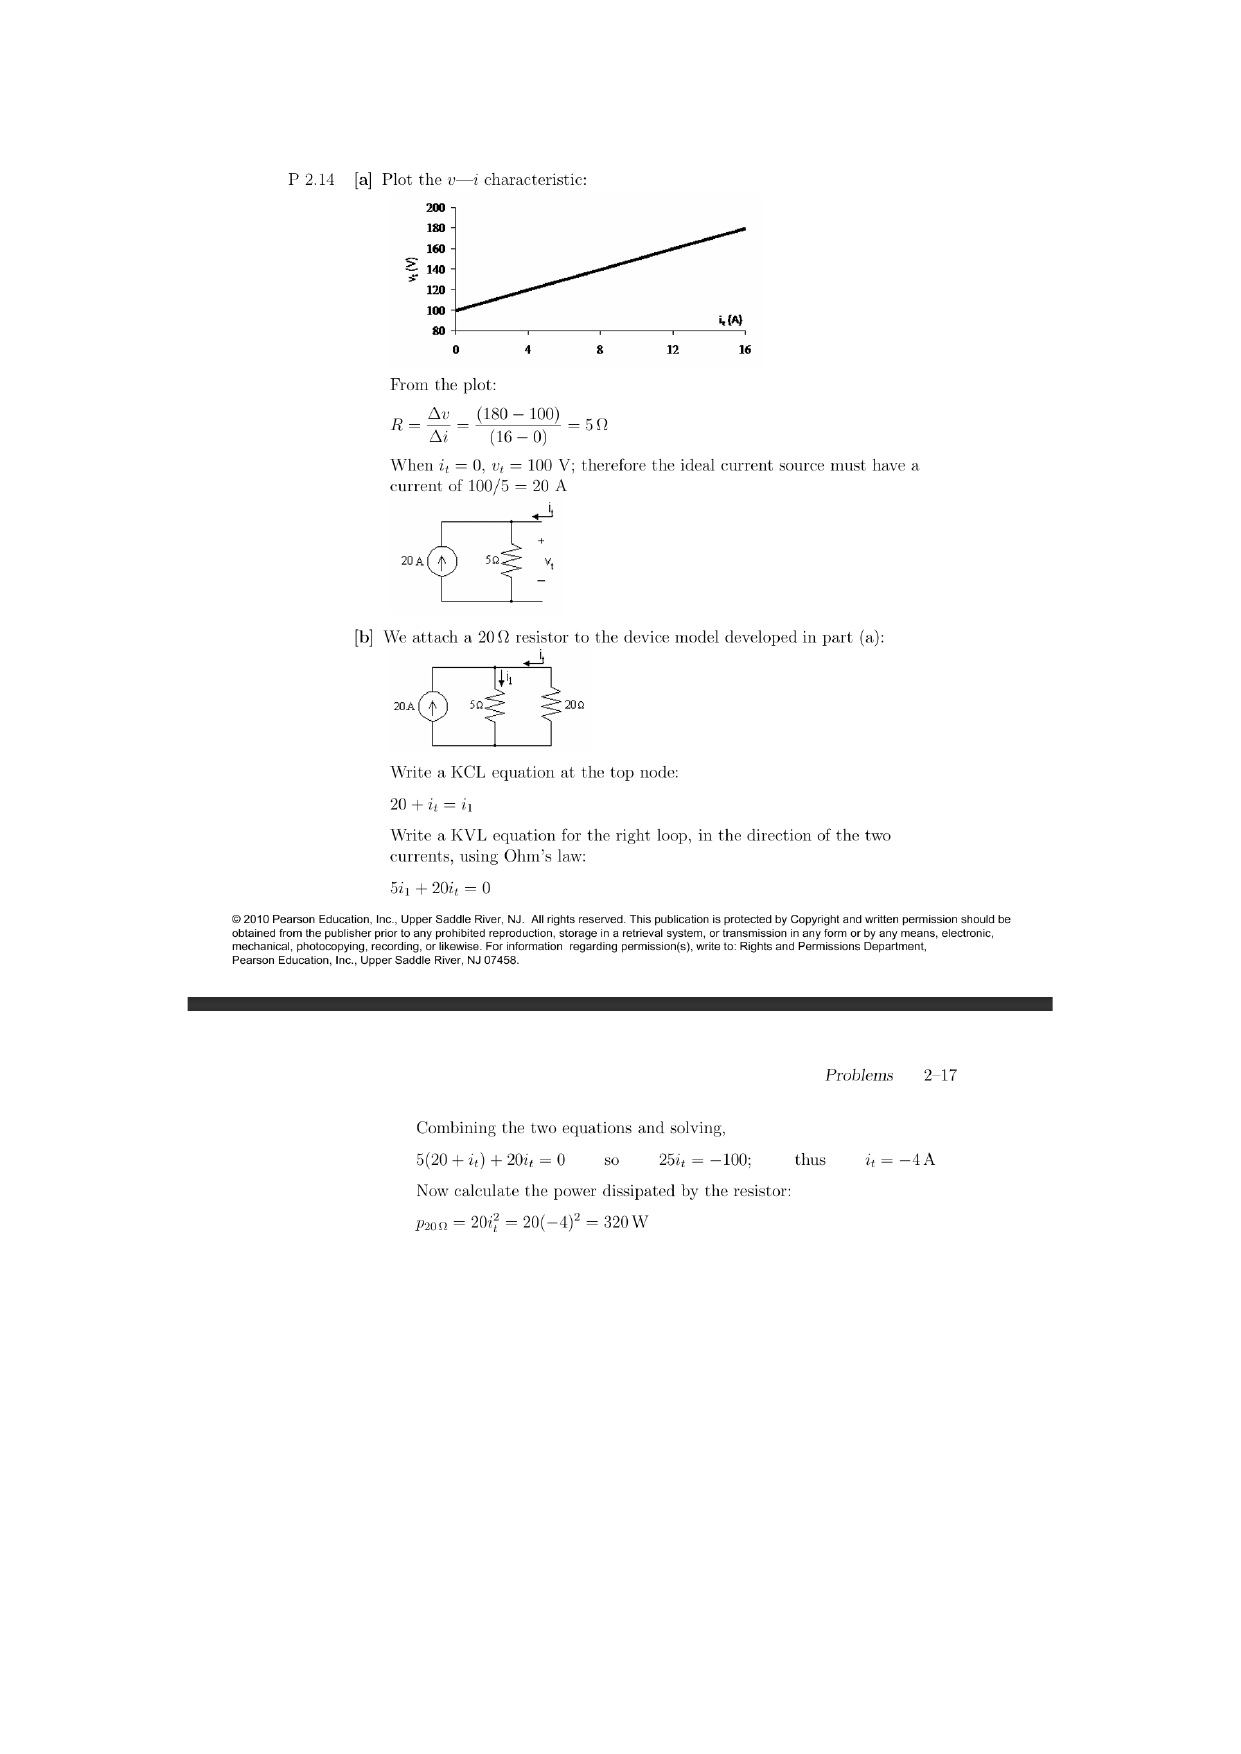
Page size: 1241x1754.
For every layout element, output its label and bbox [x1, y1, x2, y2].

picture [187, 162, 1053, 1243]
